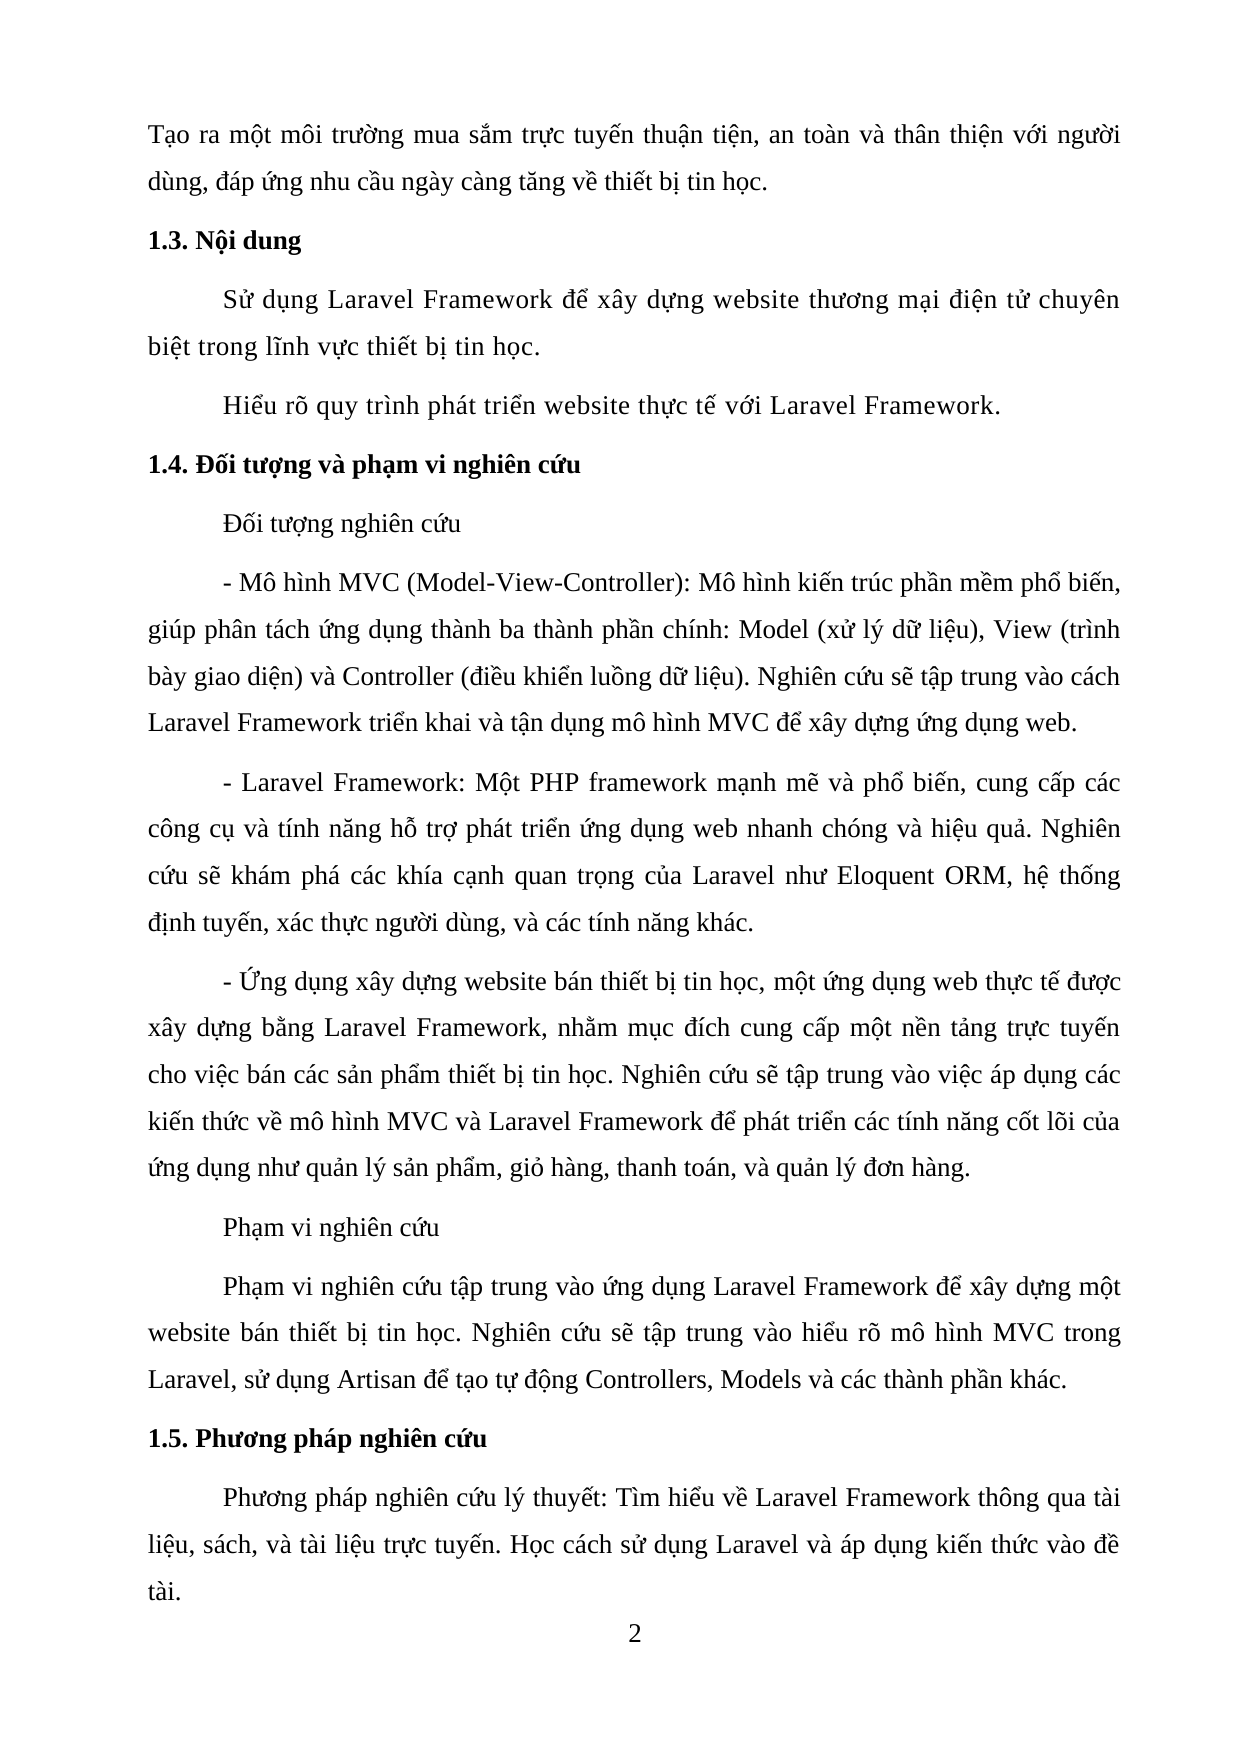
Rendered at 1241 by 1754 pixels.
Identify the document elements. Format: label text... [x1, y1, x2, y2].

text Phương pháp nghiên cứu lý thuyết: Tìm hiểu về Laravel Framework thông qua tài liệu, sách, và tài liệu trực tuyến. Học cách sử dụng Laravel và áp dụng kiến thức vào đề tài. [148, 1481, 1122, 1606]
text Phạm vi nghiên cứu tập trung vào ứng dụng Laravel Framework để xây dựng một website bán thiết bị tin học. Nghiên cứu sẽ tập trung vào hiểu rõ mô hình MVC trong Laravel, sử dụng Artisan để tạo tự động Controllers, Models và các thành phần khác. [148, 1270, 1122, 1394]
text Sử dụng Laravel Framework để xây dựng website thương mại điện tử chuyên biệt trong lĩnh vực thiết bị tin học. [148, 283, 1122, 361]
subtitle Đối tượng và phạm vi nghiên cứu [148, 448, 1122, 479]
list Hiểu rõ quy trình phát triển website thực tế với Laravel Framework. [148, 389, 1122, 420]
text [148, 118, 1122, 196]
text - Ứng dụng xây dựng website bán thiết bị tin học, một ứng dụng web thực tế được xây dựng bằng Laravel Framework, nhằm mục đích cung cấp một nền tảng trực tuyến cho việc bán các sản phẩm thiết bị tin học. Nghiên cứu sẽ tập trung vào việc áp dụng các kiến thức về mô hình MVC và Laravel Framework để phát triển các tính năng cốt lõi của ứng dụng như quản lý sản phẩm, giỏ hàng, thanh toán, và quản lý đơn hàng. [148, 965, 1122, 1183]
text Đối tượng nghiên cứu [148, 507, 1122, 538]
subtitle Nội dung [148, 224, 1122, 255]
text Phạm vi nghiên cứu [148, 1211, 1122, 1242]
text - Laravel Framework: Một PHP framework mạnh mẽ và phổ biến, cung cấp các công cụ và tính năng hỗ trợ phát triển ứng dụng web nhanh chóng và hiệu quả. Nghiên cứu sẽ khám phá các khía cạnh quan trọng của Laravel như Eloquent ORM, hệ thống định tuyến, xác thực người dùng, và các tính năng khác. [148, 766, 1122, 937]
subtitle Phương pháp nghiên cứu [148, 1422, 1122, 1453]
text - Mô hình MVC (Model-View-Controller): Mô hình kiến trúc phần mềm phổ biến, giúp phân tách ứng dụng thành ba thành phần chính: Model (xử lý dữ liệu), View (trình bày giao diện) và Controller (điều khiển luồng dữ liệu). Nghiên cứu sẽ tập trung vào cách Laravel Framework triển khai và tận dụng mô hình MVC để xây dựng ứng dụng web. [148, 566, 1122, 738]
